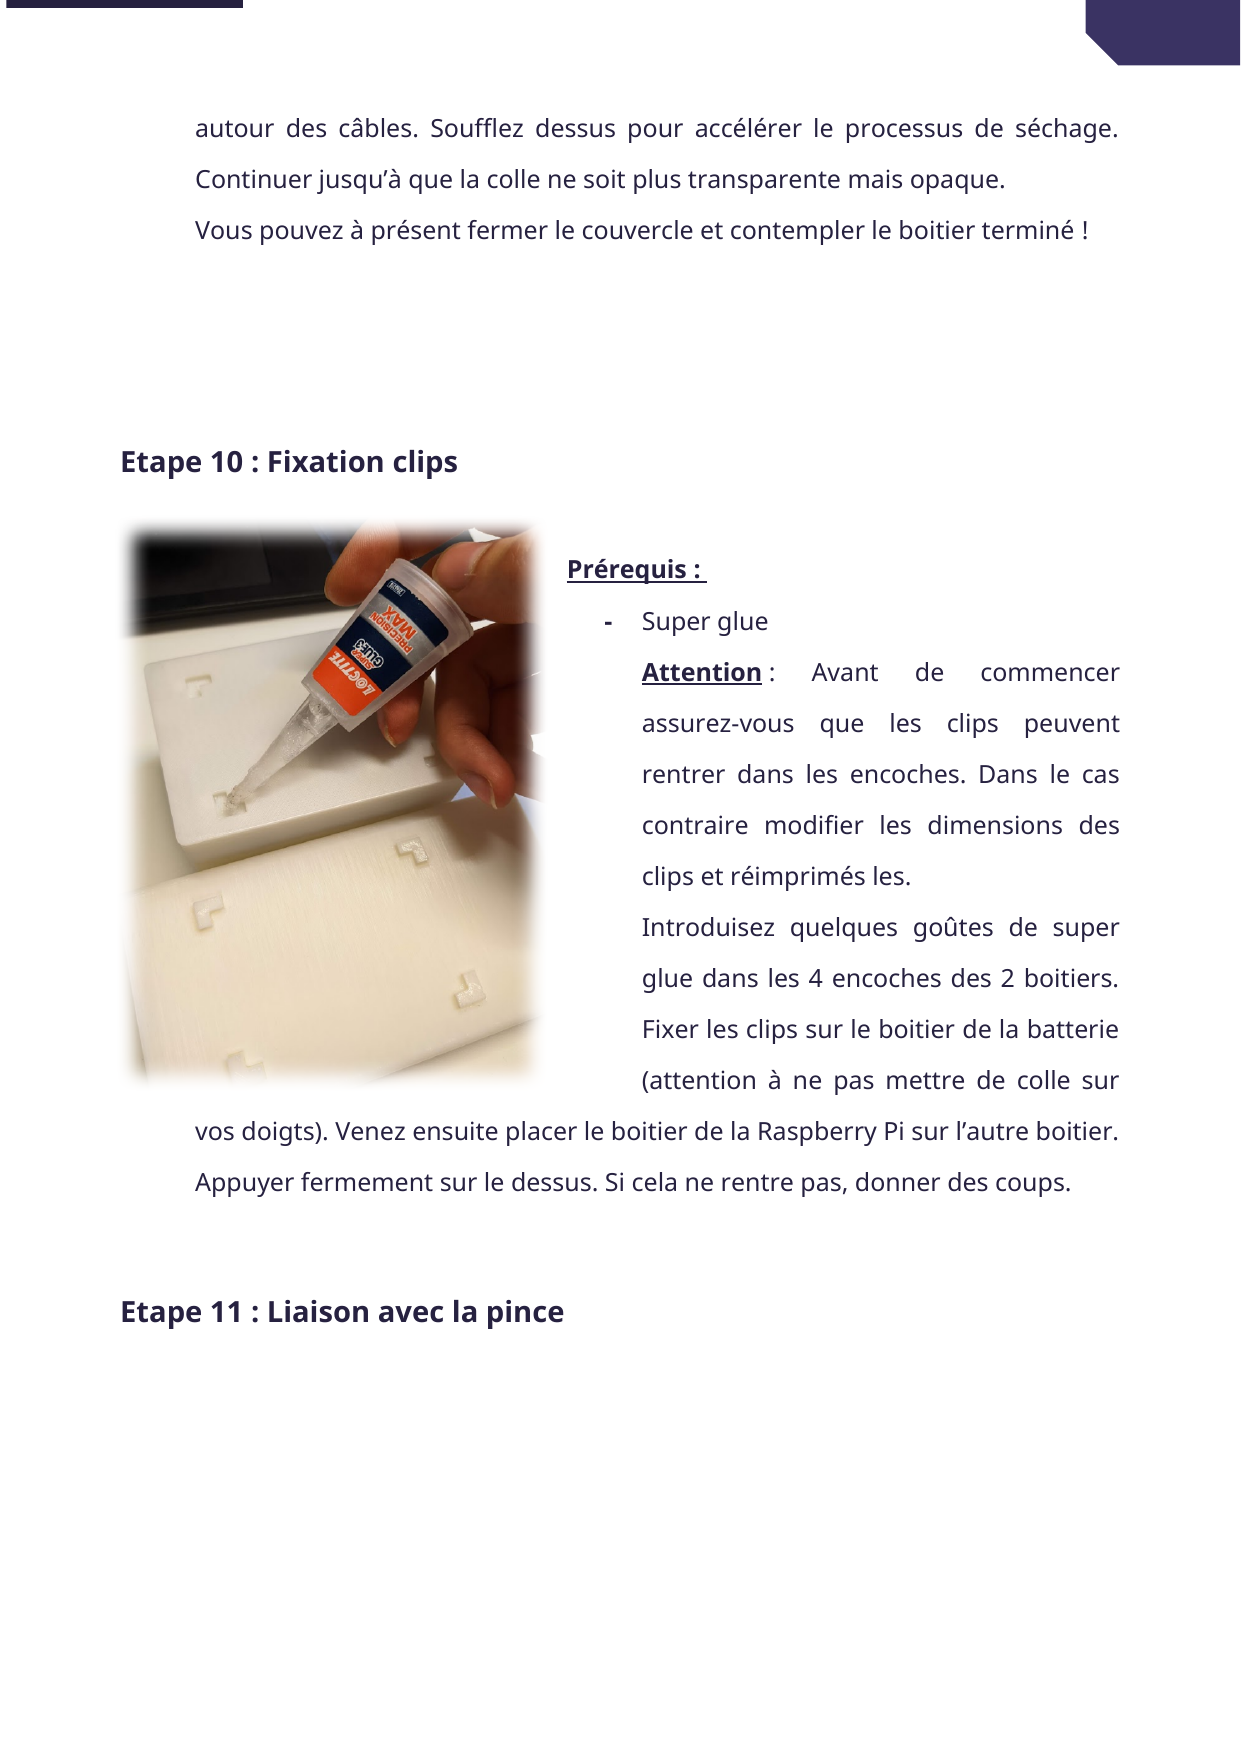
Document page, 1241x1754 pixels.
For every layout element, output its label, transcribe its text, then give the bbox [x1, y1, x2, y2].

subtitle Etape 10 : Fixation clips [120, 442, 1120, 481]
list Introduisez quelques goûtes de super glue dans les 4 encoches des 2 boitiers. Fixer les clips sur le boitier de la batterie (attention à ne pas mettre de colle sur vos doigts). Venez ensuite placer le boitier de la Raspberry Pi sur l’autre boitier. Appuyer fermement sur le dessus. Si cela ne rentre pas, donner des coups. [195, 909, 1120, 1199]
list Vous pouvez à présent fermer le couvercle et contempler le boitier terminé ! [195, 212, 1120, 247]
text Prérequis : [545, 552, 1120, 586]
list Super glue [545, 603, 1120, 637]
subtitle Etape 11 : Liaison avec la pince [120, 1292, 1120, 1331]
picture [144, 545, 520, 1064]
list Attention : Avant de commencer assurez-vous que les clips peuvent rentrer dans les encoches. Dans le cas contraire modifier les dimensions des clips et réimprimés les. [545, 654, 1120, 892]
